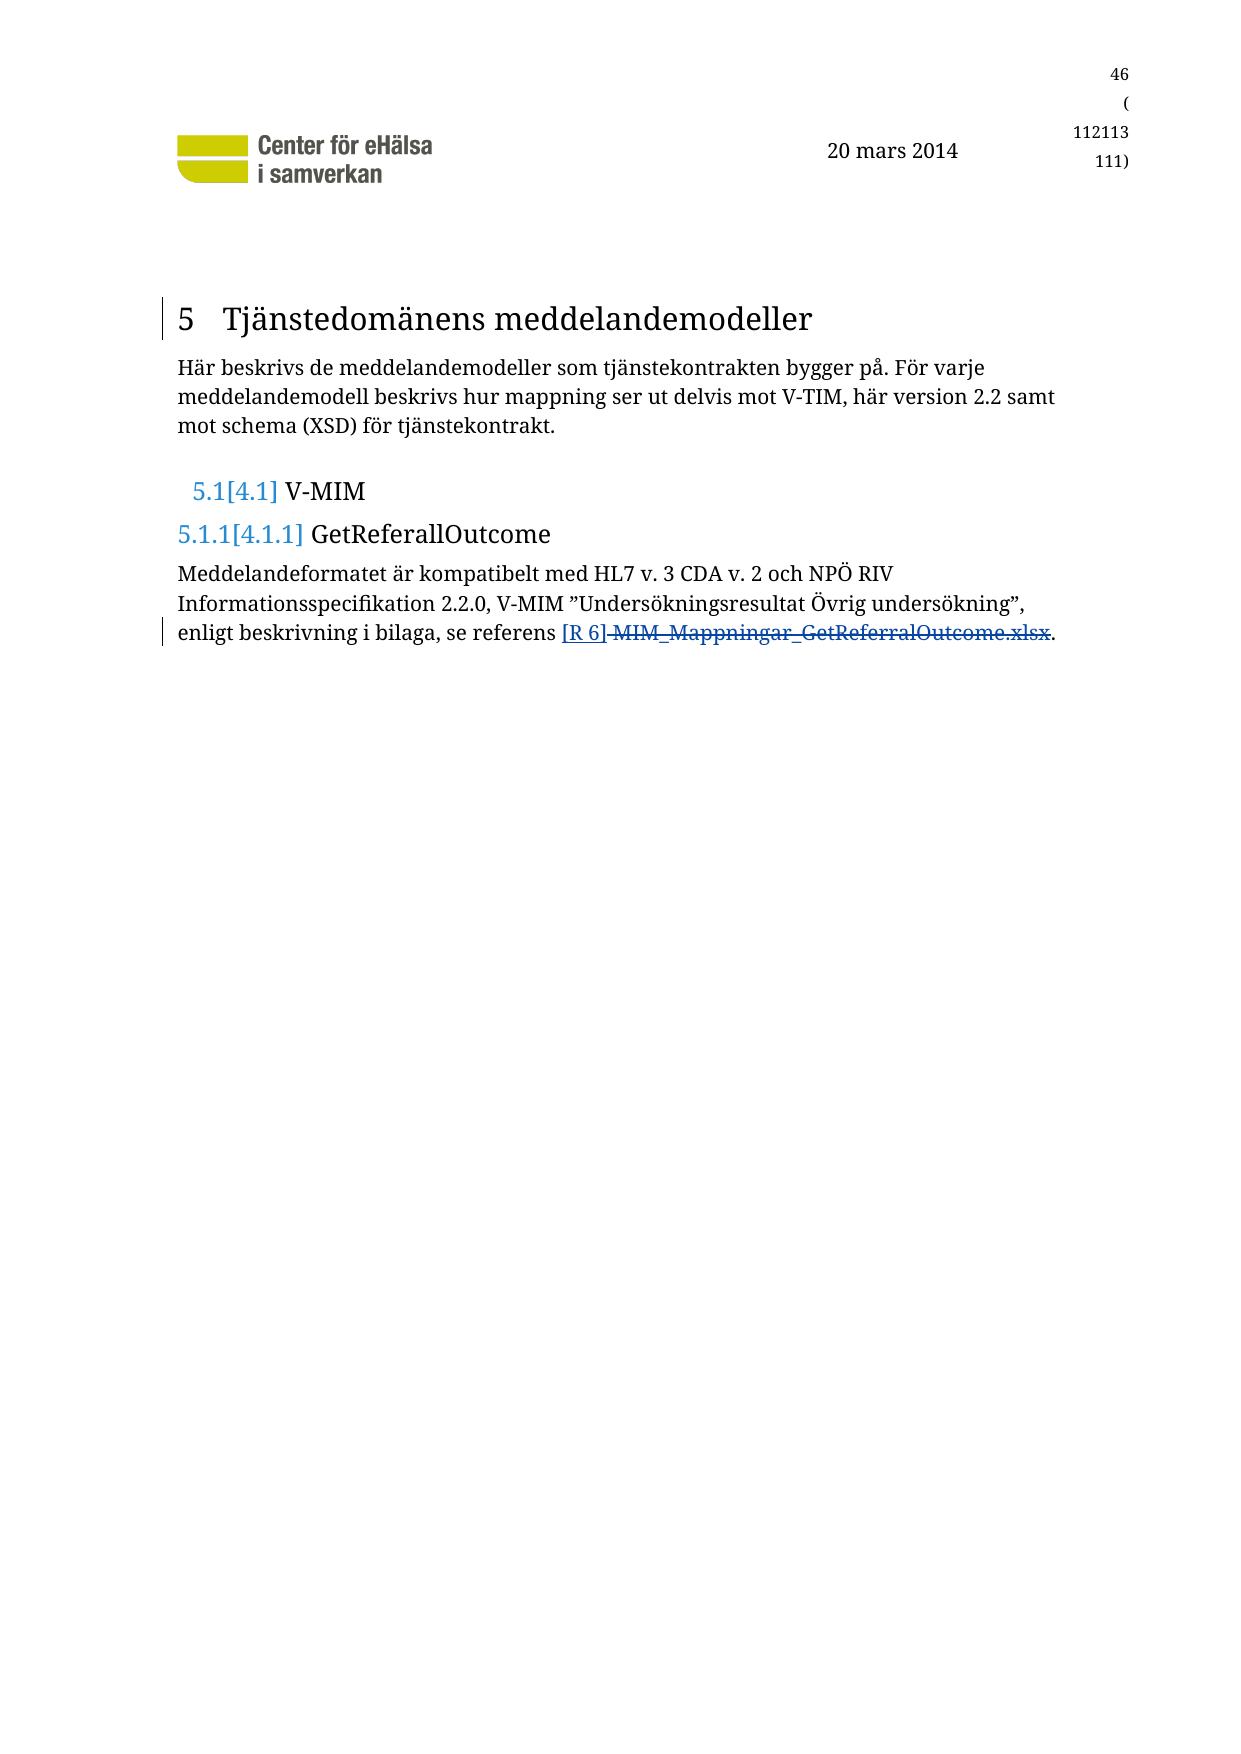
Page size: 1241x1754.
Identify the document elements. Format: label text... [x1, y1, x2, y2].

picture [177, 135, 432, 183]
text Meddelandeformatet är kompatibelt med HL7 v. 3 CDA v. 2 och NPÖ RIV Informationsspecifikation 2.2.0, V-MIM ”Undersökningsresultat Övrig undersökning”, enligt beskrivning i bilaga, se referens . [177, 559, 1081, 646]
subtitle V-MIM [192, 474, 1081, 508]
subtitle GetReferallOutcome [177, 516, 1081, 551]
subtitle Tjänstedomänens meddelandemodeller [177, 297, 1081, 340]
text Här beskrivs de meddelandemodeller som tjänstekontrakten bygger på. För varje meddelandemodell beskrivs hur mappning ser ut delvis mot V-TIM, här version 2.2 samt mot schema (XSD) för tjänstekontrakt. [177, 352, 1081, 440]
